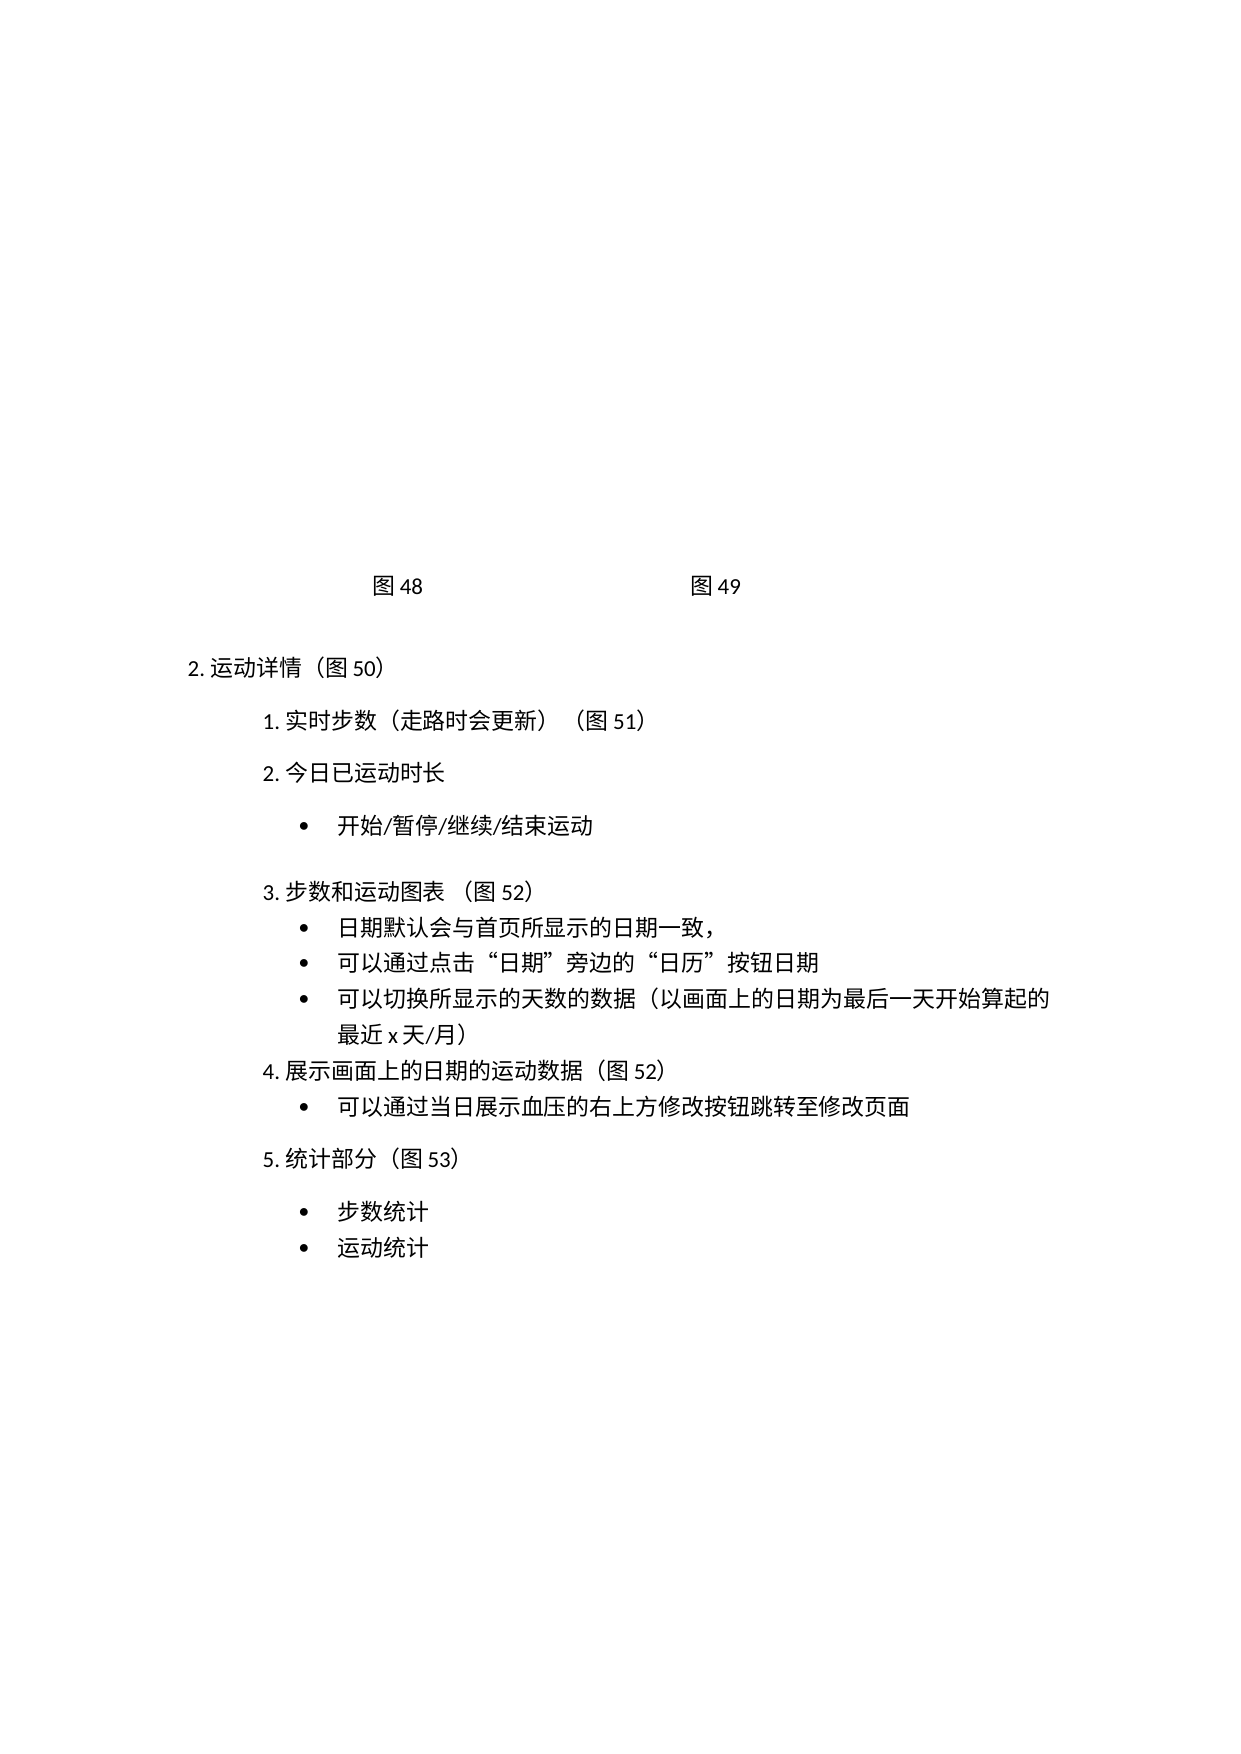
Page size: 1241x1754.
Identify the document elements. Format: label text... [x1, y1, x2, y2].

list 3. 步数和运动图表 （图52） [262, 873, 1053, 907]
list 日期默认会与首页所显示的日期一致， [300, 909, 1053, 943]
text 5. 统计部分（图53） [244, 1141, 1053, 1174]
list 运动统计 [300, 1229, 1053, 1263]
list 开始/暂停/继续/结束运动 [300, 807, 1053, 841]
text 2. 今日已运动时长 [187, 755, 1053, 788]
text 2. 运动详情（图50） [187, 650, 1053, 683]
list 可以通过点击“日期”旁边的“日历”按钮日期 [300, 945, 1053, 978]
list 步数统计 [300, 1193, 1053, 1227]
list 可以通过当日展示血压的右上方修改按钮跳转至修改页面 [300, 1088, 1053, 1122]
list 可以切换所显示的天数的数据（以画面上的日期为最后一天开始算起的最近x天/月） [300, 981, 1053, 1050]
list 4. 展示画面上的日期的运动数据（图52） [262, 1053, 1053, 1086]
text 1. 实时步数（走路时会更新） （图51） [187, 702, 1053, 736]
